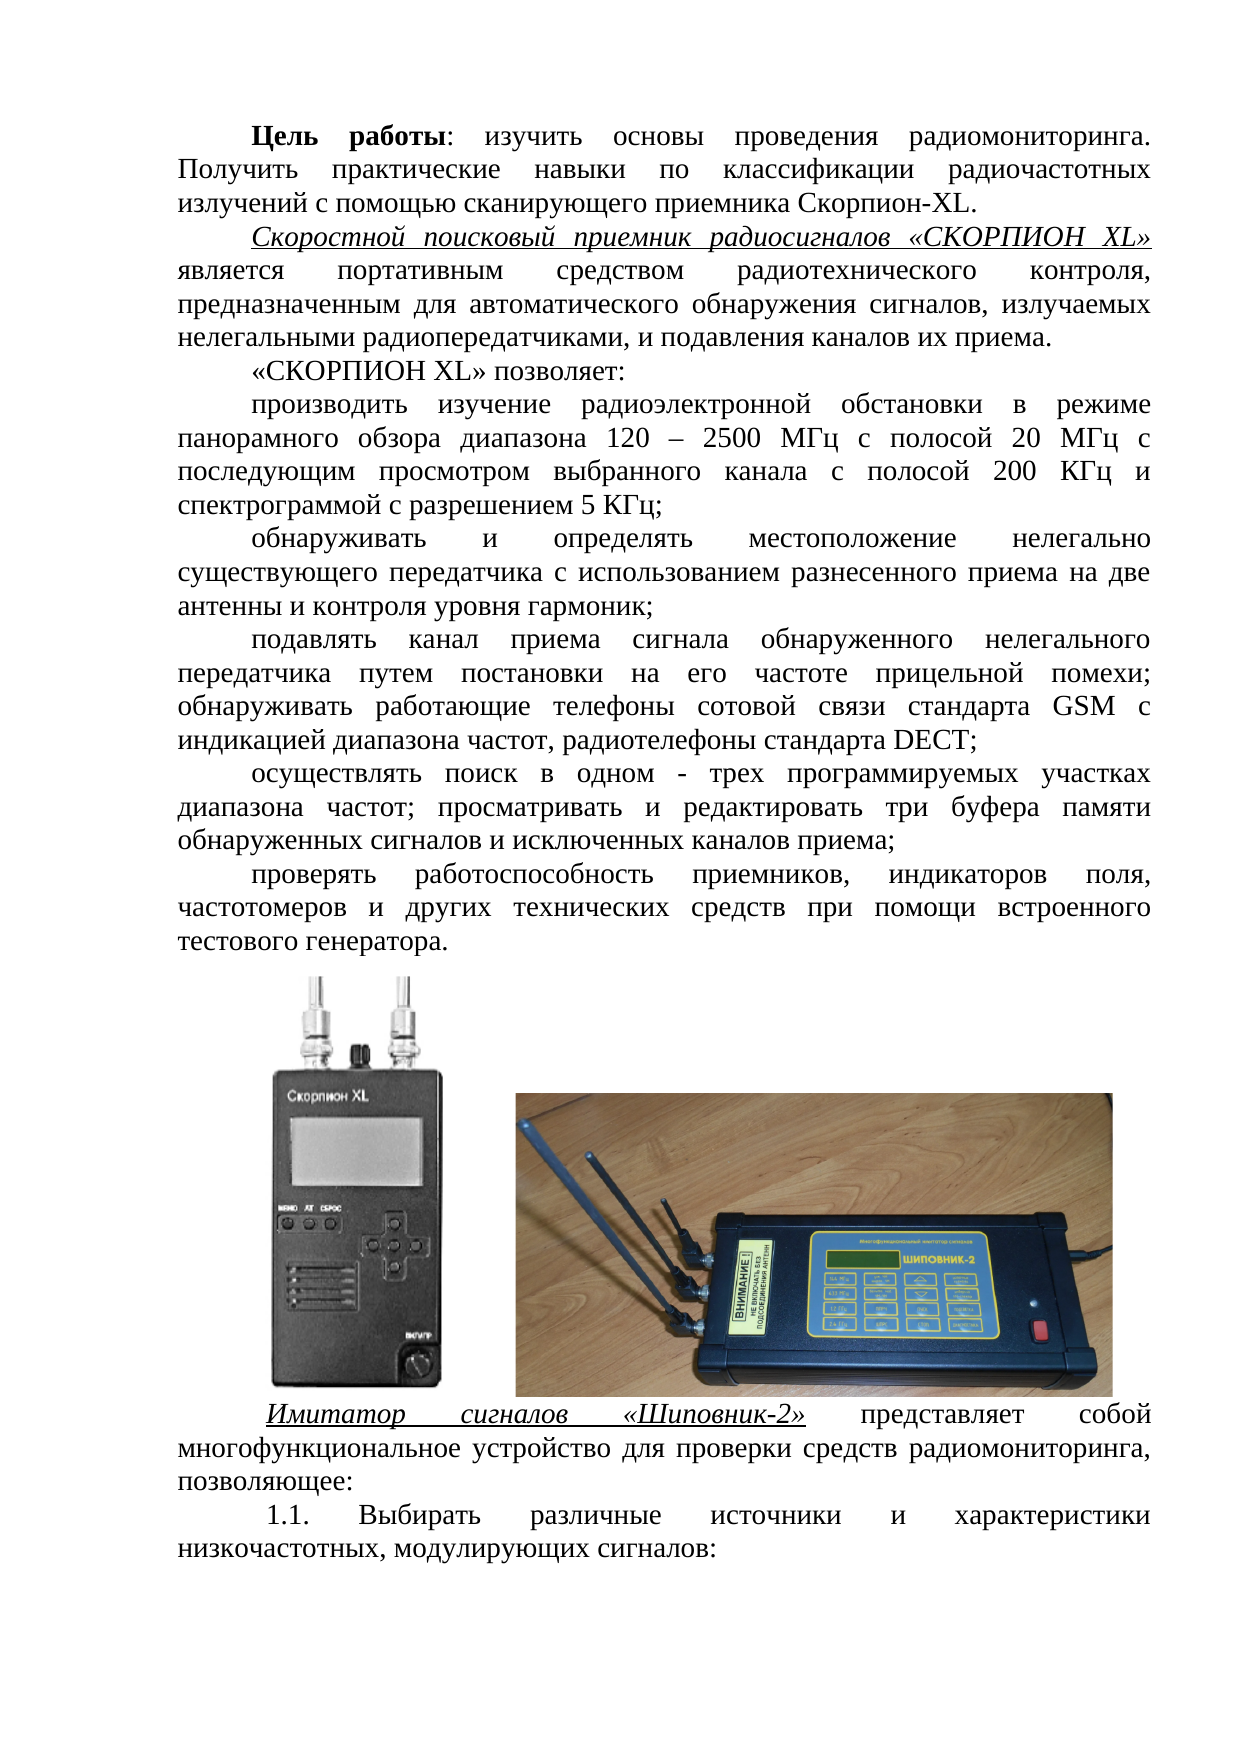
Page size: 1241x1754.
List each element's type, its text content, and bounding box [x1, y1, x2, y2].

text «СКОРПИОН XL» позволяет: [177, 353, 1152, 386]
text осуществлять поиск в одном - трех программируемых участках диапазона частот; просматривать и редактировать три буфера памяти обнаруженных сигналов и исключенных каналов приема; [177, 755, 1152, 856]
text Скоростной поисковый приемник радиосигналов «CKОPПИOH XL» является портативным средством радиотехнического контроля, предназначенным для автоматического обнаружения сигналов, излучаемых нелегальными радиопередатчиками, и подавления каналов их приема. [177, 219, 1152, 353]
text Имитатор сигналов «Шиповник-2» представляет собой многофункциональное устройство для проверки средств радиомониторинга, позволяющее: [177, 1396, 1152, 1497]
text 1.1. Выбирать различные источники и характеристики низкочастотных, модулирующих сигналов: [177, 1497, 1152, 1564]
text подавлять канал приема сигнала обнаруженного нелегального передатчика путем постановки на его частоте прицельной помехи; обнаруживать работающие телефоны сотовой связи стандарта GSM с индикацией диапазона частот, радиотелефоны стандарта DECT; [177, 621, 1152, 755]
text производить изучение радиоэлектронной обстановки в режиме панорамного обзора диапазона 120 – 2500 МГц с полосой 20 МГц с последующим просмотром выбранного канала с полосой 200 КГц и спектрограммой с разрешением 5 КГц; [177, 386, 1152, 521]
text обнаруживать и определять местоположение нелегально существующего передатчика с использованием разнесенного приема на две антенны и контроля уровня гармоник; [177, 521, 1152, 621]
picture [515, 1093, 1113, 1397]
text Цель работы: изучить основы проведения радиомониторинга. Получить практические навыки по классификации радиочастотных излучений с помощью сканирующего приемника Скорпион-ХL. [177, 118, 1152, 219]
text проверять работоспособность приемников, индикаторов поля, частотомеров и других технических средств при помощи встроенного тестового генератора. [177, 856, 1152, 957]
picture [251, 956, 458, 1397]
